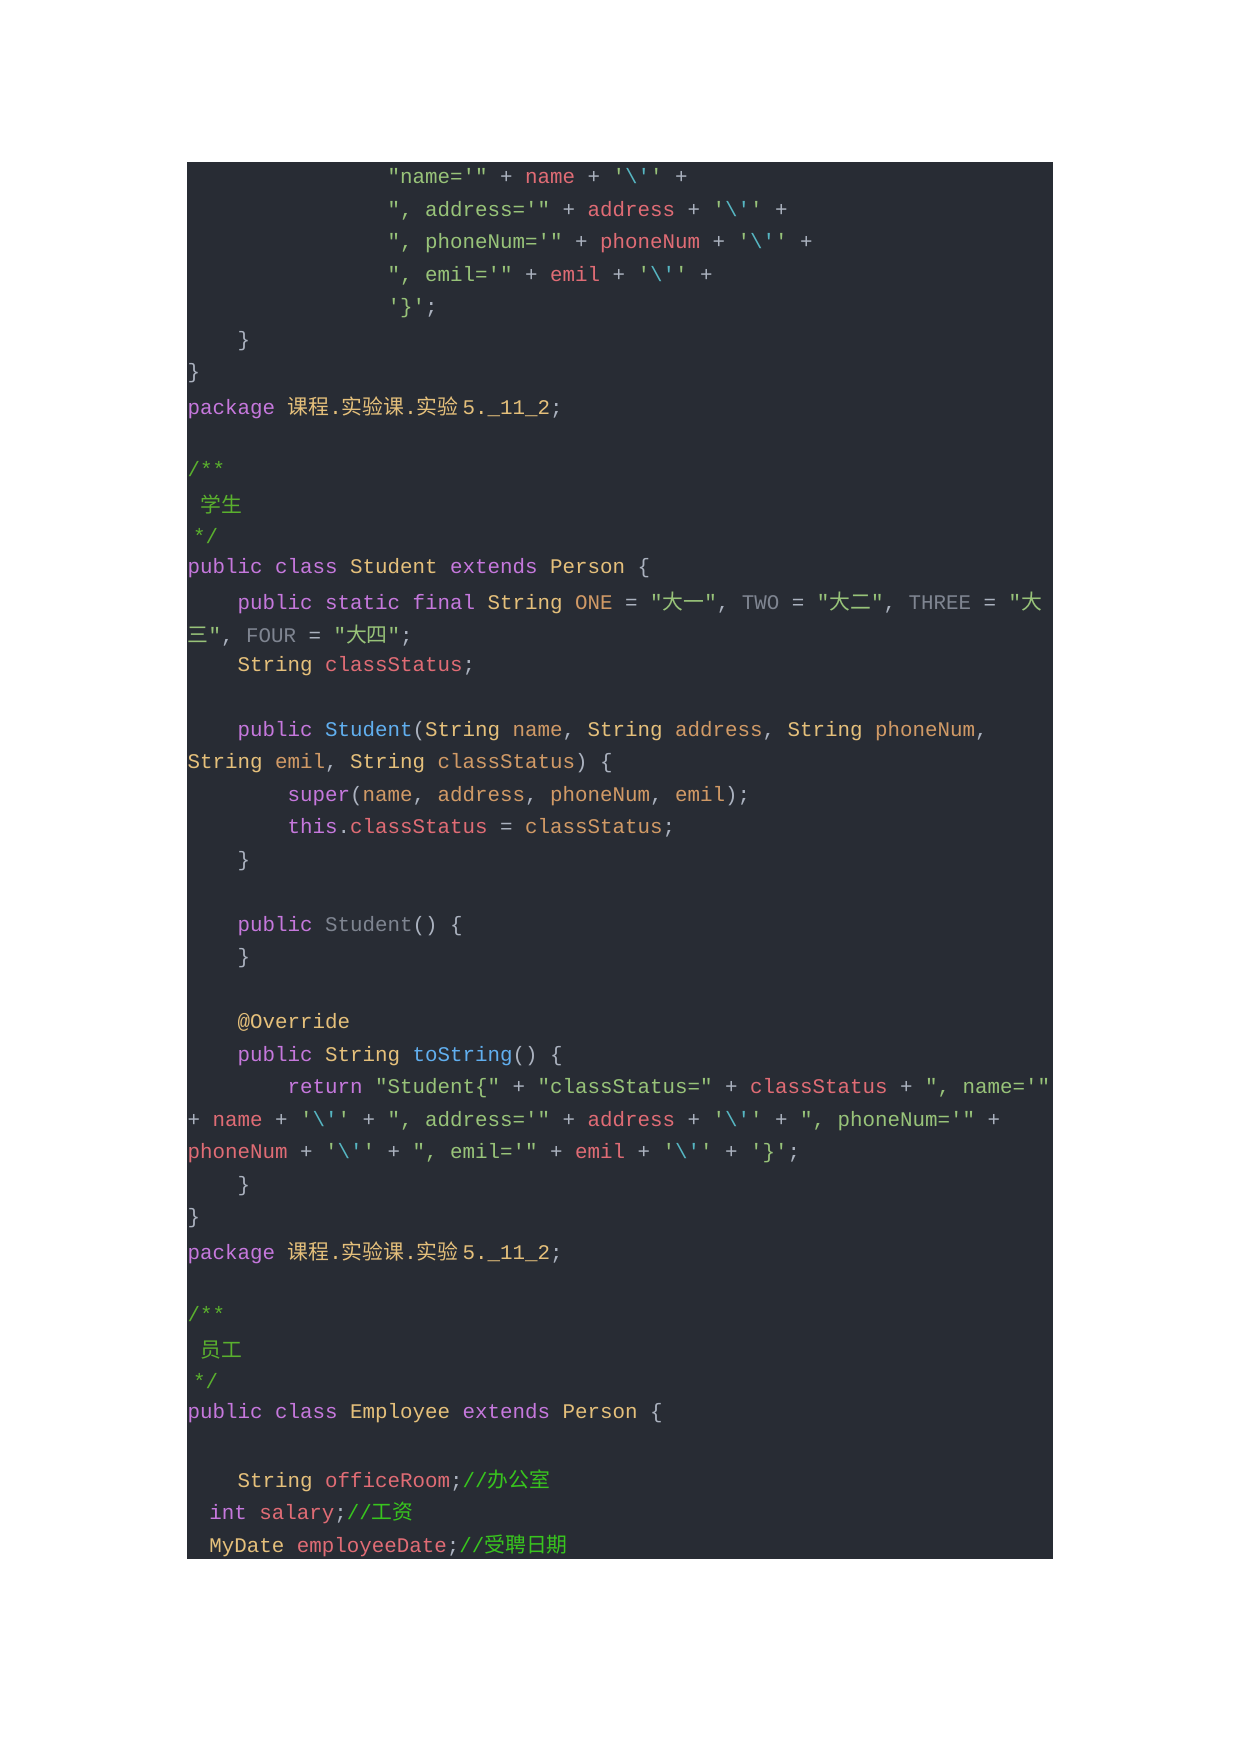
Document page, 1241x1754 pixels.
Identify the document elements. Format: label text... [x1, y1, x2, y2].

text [187, 162, 1053, 389]
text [187, 1234, 1053, 1559]
text package 课程.实验课.实验5._11_2; /** 学生 */ public class Student extends Person { public static final String ONE = "大一", TWO = "大二", THREE = "大三", FOUR = "大四"; String classStatus; public Student(String name, String address, String phoneNum, String emil, String classStatus) { super(name, address, phoneNum, emil); this.classStatus = classStatus; } public Student() { } @Override public String toString() { return "Student{" + "classStatus=" + classStatus + ", name='" + name + '\'' + ", address='" + address + '\'' + ", phoneNum='" + phoneNum + '\'' + ", emil='" + emil + '\'' + '}'; } } [187, 389, 1053, 1234]
